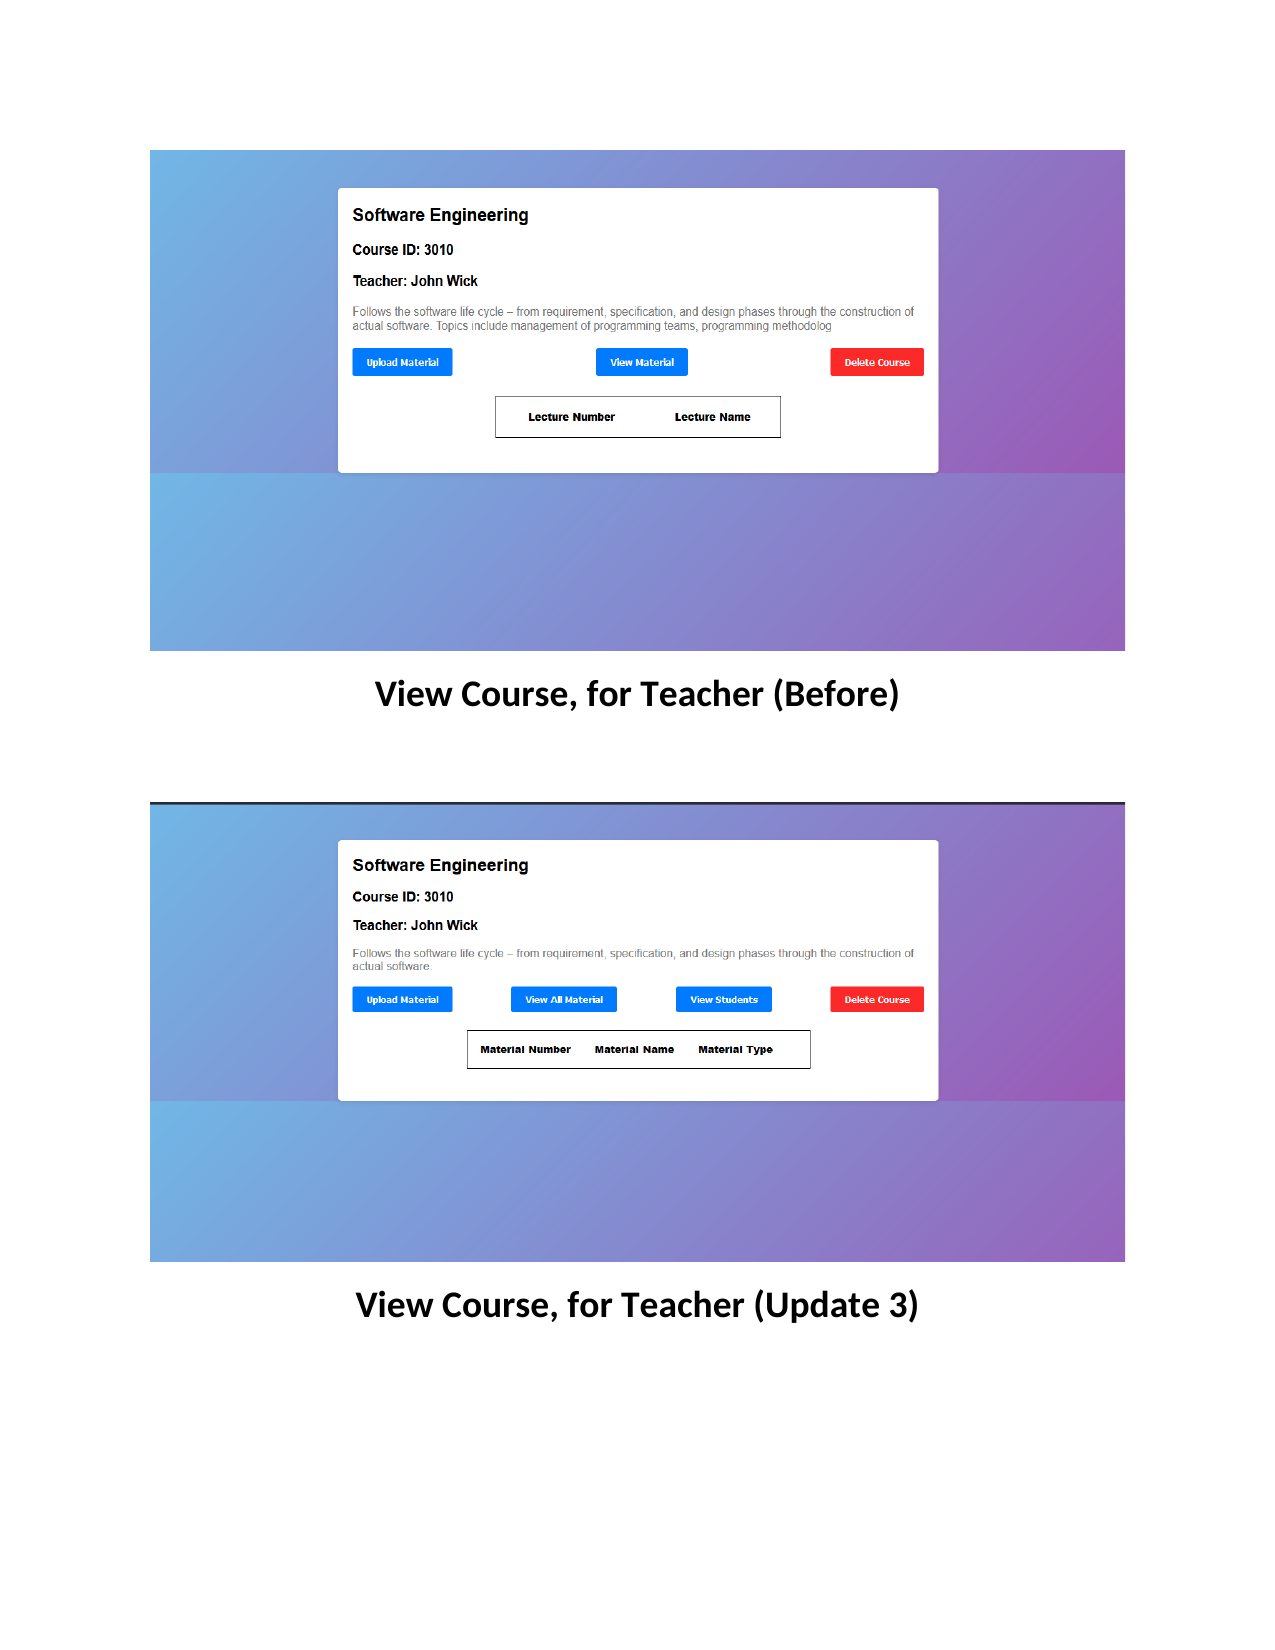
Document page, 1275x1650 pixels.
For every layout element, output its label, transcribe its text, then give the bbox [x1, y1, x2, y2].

text View Course, for Teacher (Before) [150, 670, 1125, 716]
picture [150, 150, 1125, 651]
picture [150, 802, 1125, 1262]
text View Course, for Teacher (Update 3) [150, 1281, 1125, 1327]
